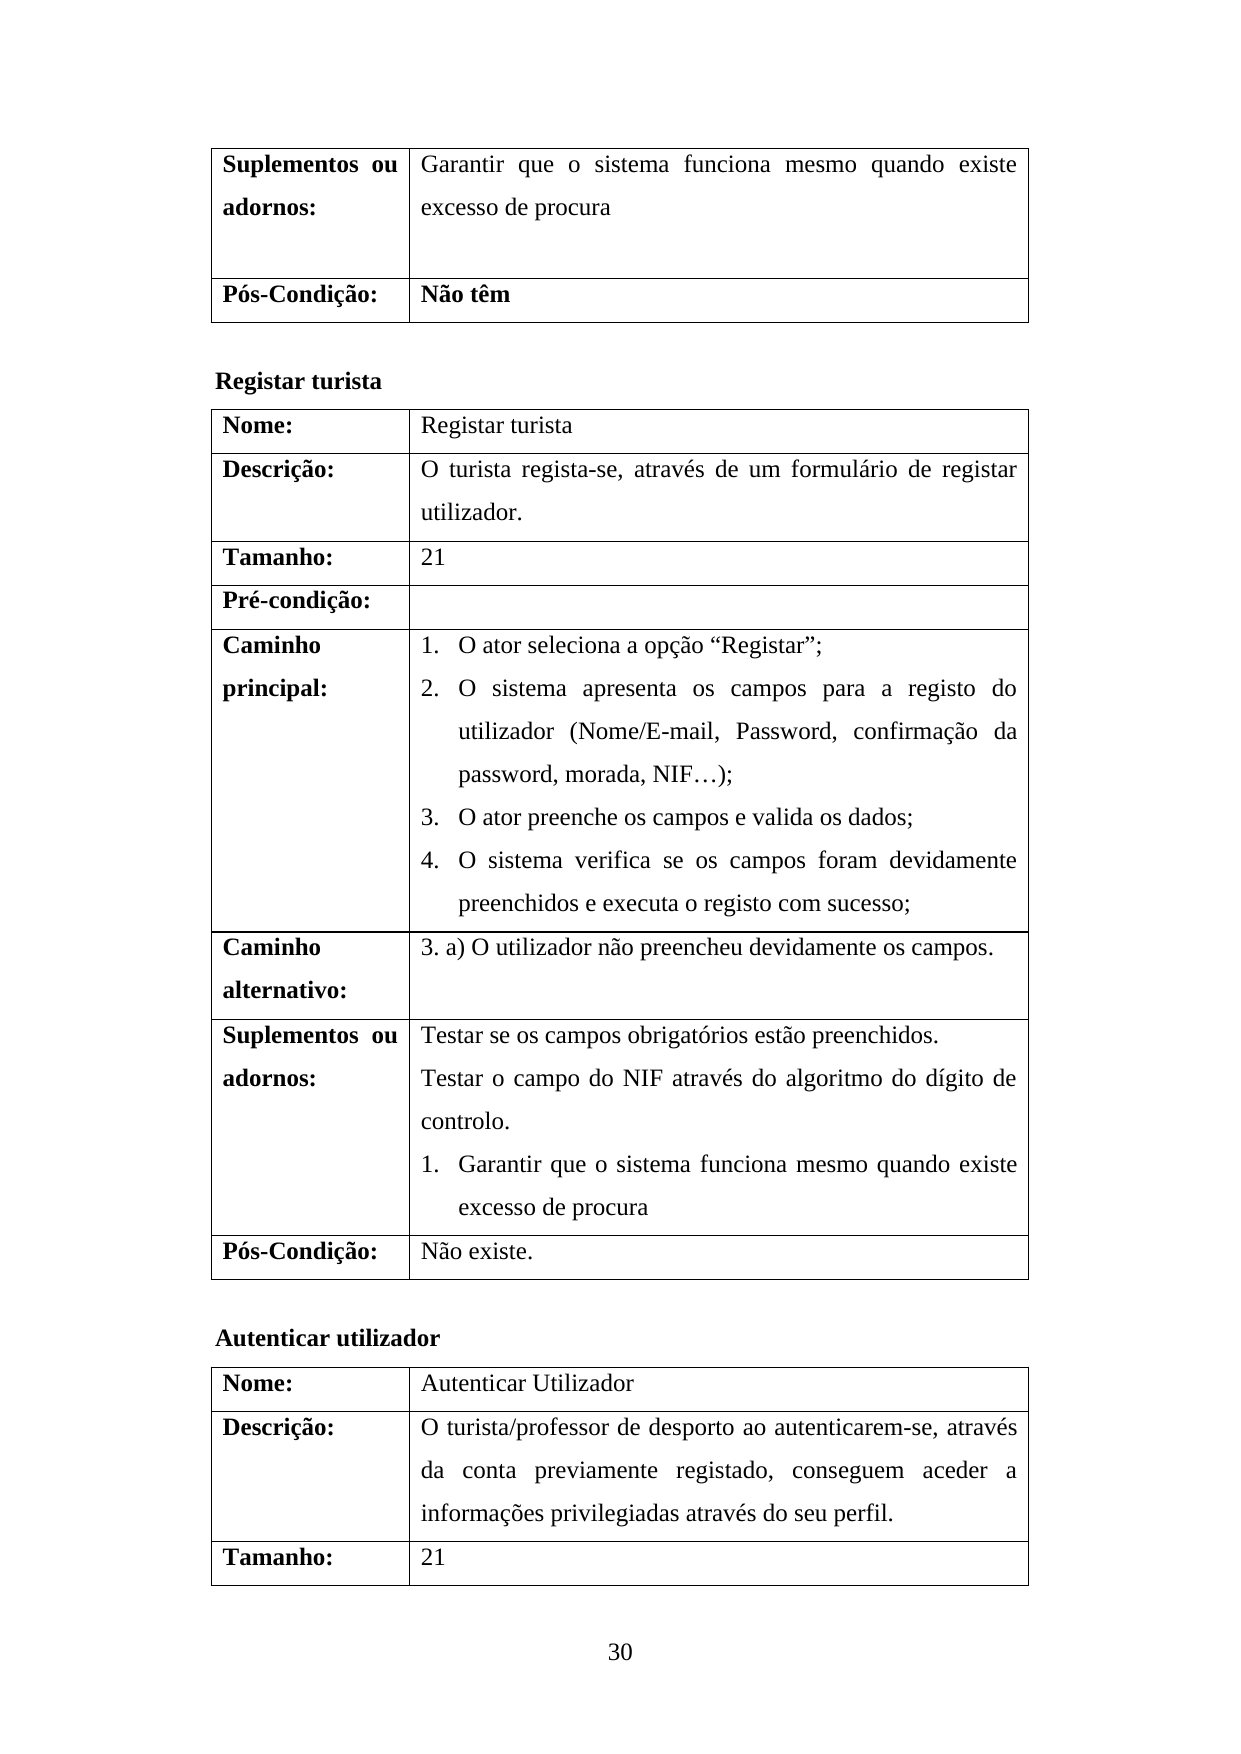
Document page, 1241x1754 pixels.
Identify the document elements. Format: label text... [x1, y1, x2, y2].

table_header Autenticar Utilizador [410, 1368, 1028, 1411]
table_cell Tamanho: [212, 542, 409, 584]
table_cell Tamanho: [212, 1542, 409, 1585]
table_cell Descrição: [212, 1412, 409, 1541]
table_cell 3. a) O utilizador não preencheu devidamente os campos. [410, 933, 1028, 1019]
table_header Nome: [212, 1368, 409, 1411]
table_cell O ator seleciona a opção “Registar”; O sistema apresenta os campos para a registo do utilizador (Nome/E-mail, Password, confirmação da password, morada, NIF…); O ator preenche os campos e valida os dados; O sistema verifica se os campos foram devidamente preenchidos e executa o registo com sucesso; [410, 630, 1028, 931]
text Autenticar utilizador [215, 1323, 1063, 1352]
table_cell O turista regista-se, através de um formulário de registar utilizador. [410, 454, 1028, 541]
table_cell Caminho alternativo: [212, 933, 409, 1019]
table_cell Garantir que o sistema funciona mesmo quando existe excesso de procura [410, 149, 1028, 278]
table_cell O turista/professor de desporto ao autenticarem-se, através da conta previamente registado, conseguem aceder a informações privilegiadas através do seu perfil. [410, 1412, 1028, 1541]
text Registar turista [215, 366, 1063, 395]
table_cell Caminho principal: [212, 630, 409, 931]
table_cell Não existe. [410, 1236, 1028, 1279]
table_cell Descrição: [212, 454, 409, 541]
table_cell Suplementos ou adornos: [212, 1020, 409, 1235]
table_cell Pós-Condição: [212, 279, 409, 322]
table_cell Não têm [410, 279, 1028, 322]
table_cell Suplementos ou adornos: [212, 149, 409, 278]
table_cell Pós-Condição: [212, 1236, 409, 1279]
table_cell [410, 586, 1028, 629]
table_cell Testar se os campos obrigatórios estão preenchidos. Testar o campo do NIF através do algoritmo do dígito de controlo. Garantir que o sistema funciona mesmo quando existe excesso de procura [410, 1020, 1028, 1235]
table_cell Pré-condição: [212, 586, 409, 629]
table_header Registar turista [410, 410, 1028, 453]
table_cell 21 [410, 542, 1028, 584]
table_header Nome: [212, 410, 409, 453]
table_cell 21 [410, 1542, 1028, 1585]
